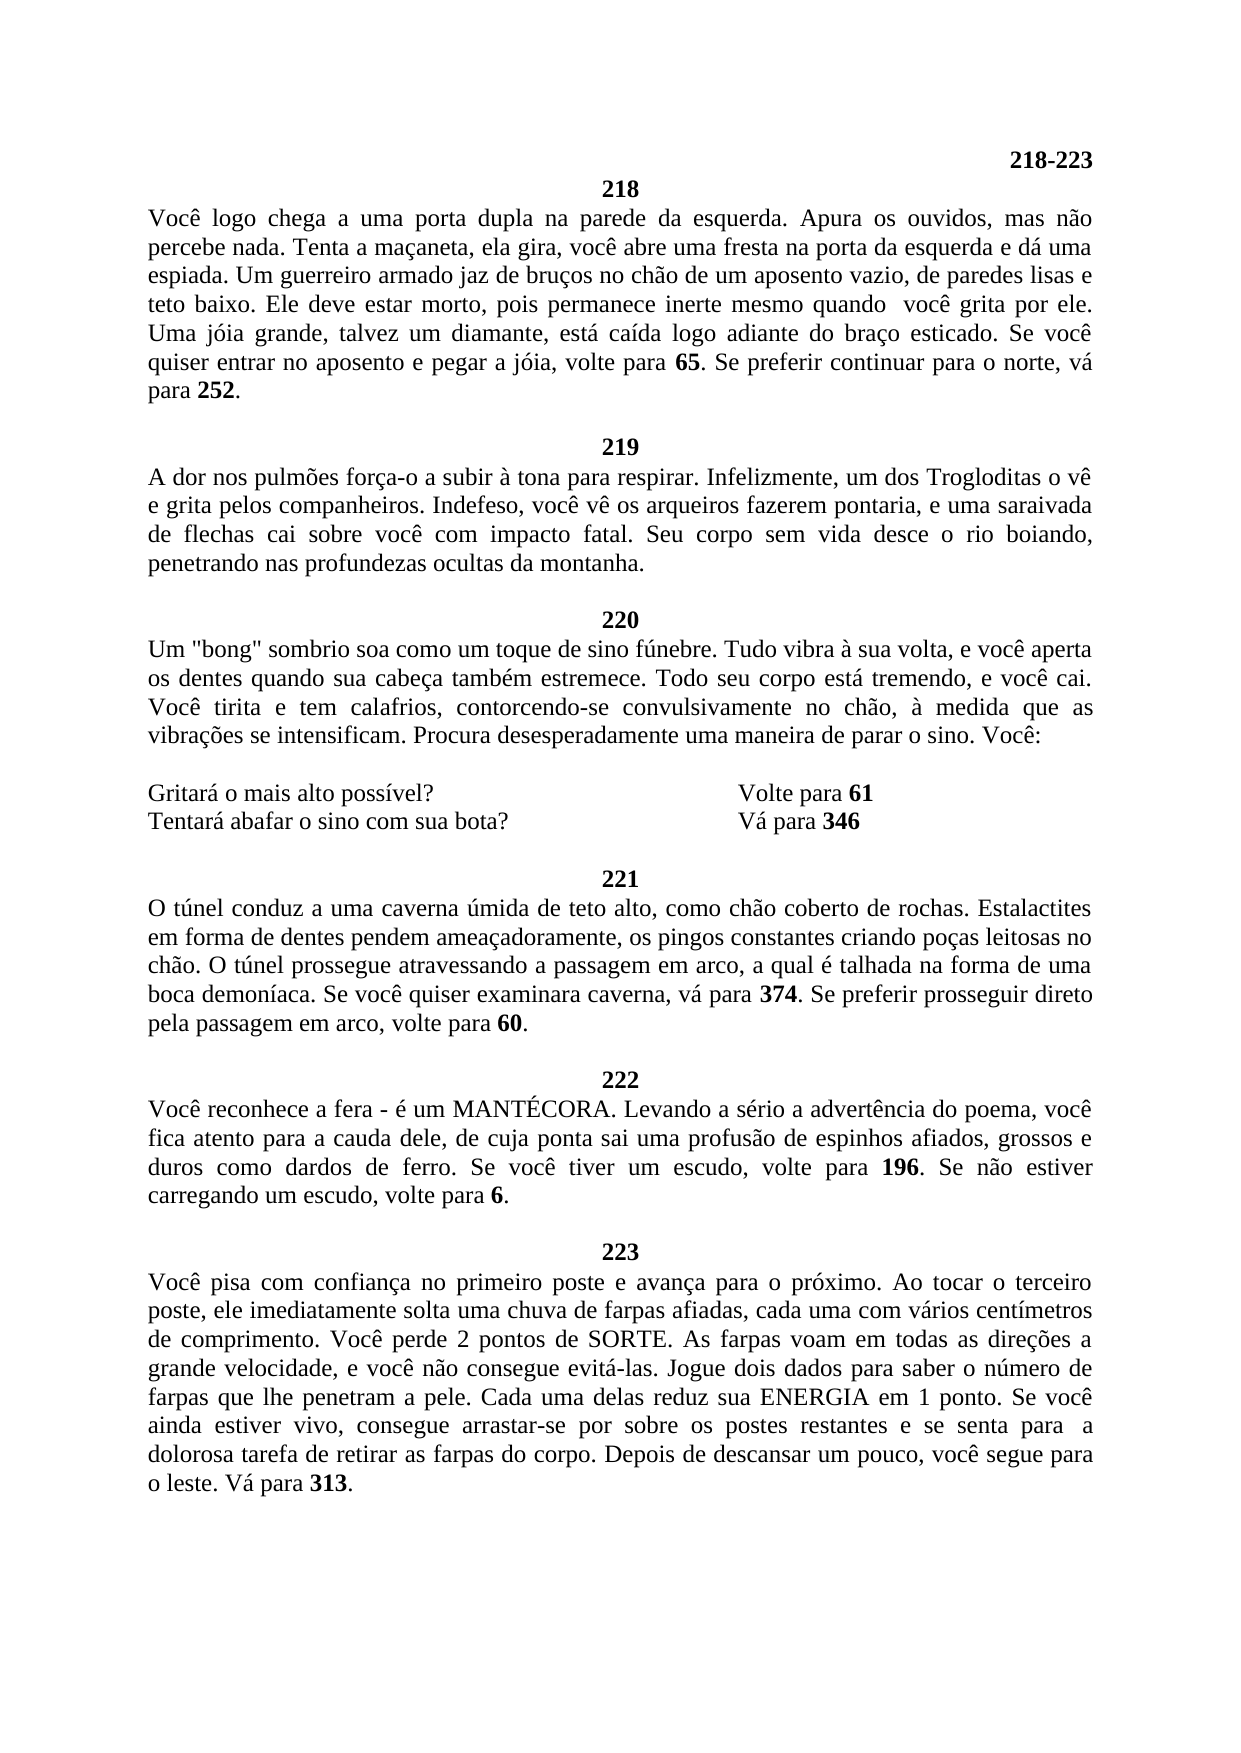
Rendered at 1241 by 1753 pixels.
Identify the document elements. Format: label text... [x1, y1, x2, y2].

text Tentará abafar o sino com sua bota? Vá para 346 [148, 806, 1240, 835]
subtitle 221 [175, 864, 1065, 893]
text Um "bong" sombrio soa como um toque de sino fúnebre. Tudo vibra à sua volta, e você aperta os dentes quando sua cabeça também estremece. Todo seu corpo está tremendo, e você cai. Você tirita e tem calafrios, contorcendo-se convulsivamente no chão, à medida que as vibrações se intensificam. Procura desesperadamente uma maneira de parar o sino. Você: [148, 634, 1093, 749]
subtitle 220 [175, 606, 1065, 634]
text Gritará o mais alto possível? Volte para 61 [148, 778, 1240, 806]
text O túnel conduz a uma caverna úmida de teto alto, como chão coberto de rochas. Estalactites em forma de dentes pendem ameaçadoramente, os pingos constantes criando poças leitosas no chão. O túnel prossegue atravessando a passagem em arco, a qual é talhada na forma de uma boca demoníaca. Se você quiser examinara caverna, vá para 374. Se preferir prosseguir direto pela passagem em arco, volte para 60. [148, 893, 1093, 1037]
text A dor nos pulmões força-o a subir à tona para respirar. Infelizmente, um dos Trogloditas o vê e grita pelos companheiros. Indefeso, você vê os arqueiros fazerem pontaria, e uma saraivada de flechas cai sobre você com impacto fatal. Seu corpo sem vida desce o rio boiando, penetrando nas profundezas ocultas da montanha. [148, 462, 1094, 577]
subtitle 219 [175, 433, 1065, 462]
text Você pisa com confiança no primeiro poste e avança para o próximo. Ao tocar o terceiro poste, ele imediatamente solta uma chuva de farpas afiadas, cada uma com vários centímetros de comprimento. Você perde 2 pontos de SORTE. As farpas voam em todas as direções a grande velocidade, e você não consegue evitá-las. Jogue dois dados para saber o número de farpas que lhe penetram a pele. Cada uma delas reduz sua ENERGIA em 1 ponto. Se você ainda estiver vivo, consegue arrastar-se por sobre os postes restantes e se senta para a dolorosa tarefa de retirar as farpas do corpo. Depois de descansar um pouco, você segue para o leste. Vá para 313. [148, 1267, 1094, 1497]
subtitle 223 [175, 1238, 1065, 1267]
text Você reconhece a fera - é um MANTÉCORA. Levando a sério a advertência do poema, você fica atento para a cauda dele, de cuja ponta sai uma profusão de espinhos afiados, grossos e duros como dardos de ferro. Se você tiver um escudo, volte para 196. Se não estiver carregando um escudo, volte para 6. [148, 1094, 1093, 1209]
text 218 [175, 174, 1065, 203]
subtitle 222 [175, 1066, 1065, 1094]
text Você logo chega a uma porta dupla na parede da esquerda. Apura os ouvidos, mas não percebe nada. Tenta a maçaneta, ela gira, você abre uma fresta na porta da esquerda e dá uma espiada. Um guerreiro armado jaz de bruços no chão de um aposento vazio, de paredes lisas e teto baixo. Ele deve estar morto, pois permanece inerte mesmo quando você grita por ele. Uma jóia grande, talvez um diamante, está caída logo adiante do braço esticado. Se você quiser entrar no aposento e pegar a jóia, volte para 65. Se preferir continuar para o norte, vá para 252. [148, 203, 1093, 404]
subtitle 218-223 [1007, 145, 1095, 174]
